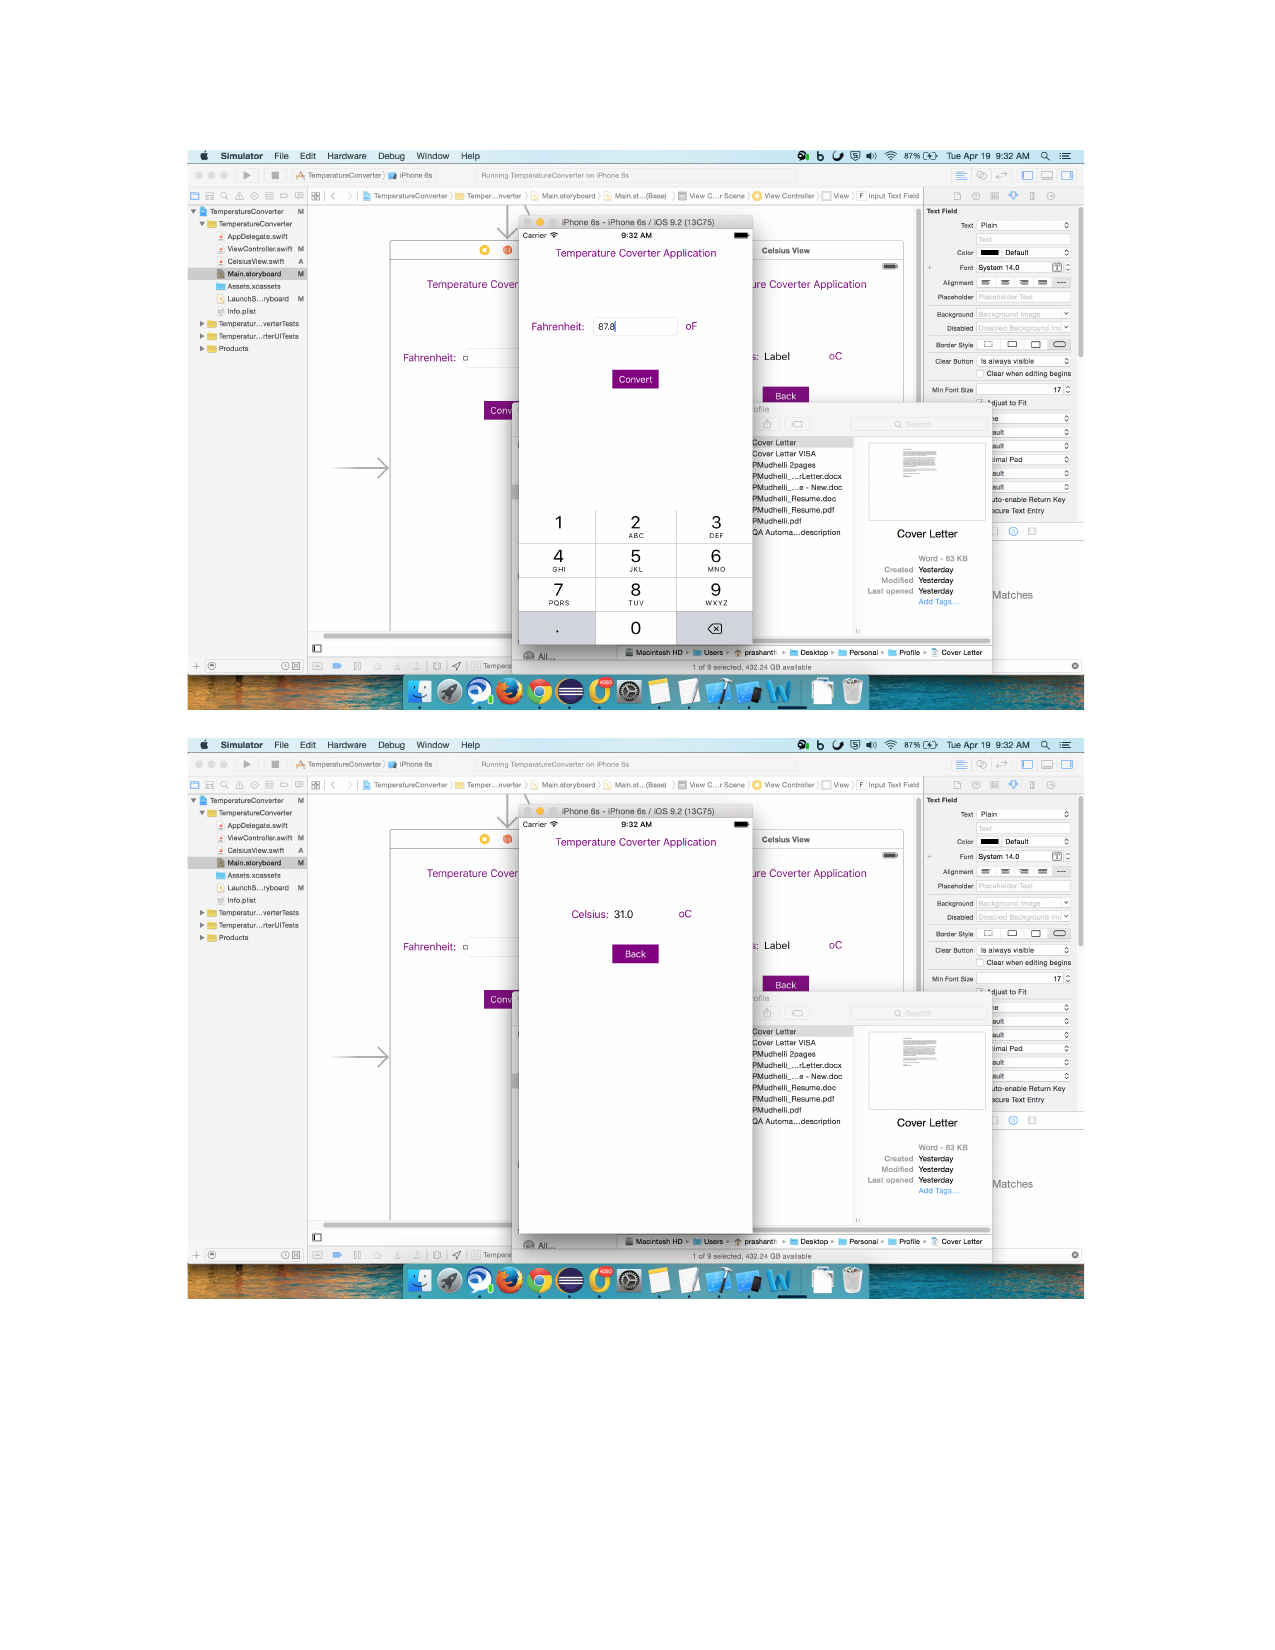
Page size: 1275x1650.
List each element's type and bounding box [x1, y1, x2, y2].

picture [187, 150, 1085, 710]
picture [187, 738, 1085, 1299]
